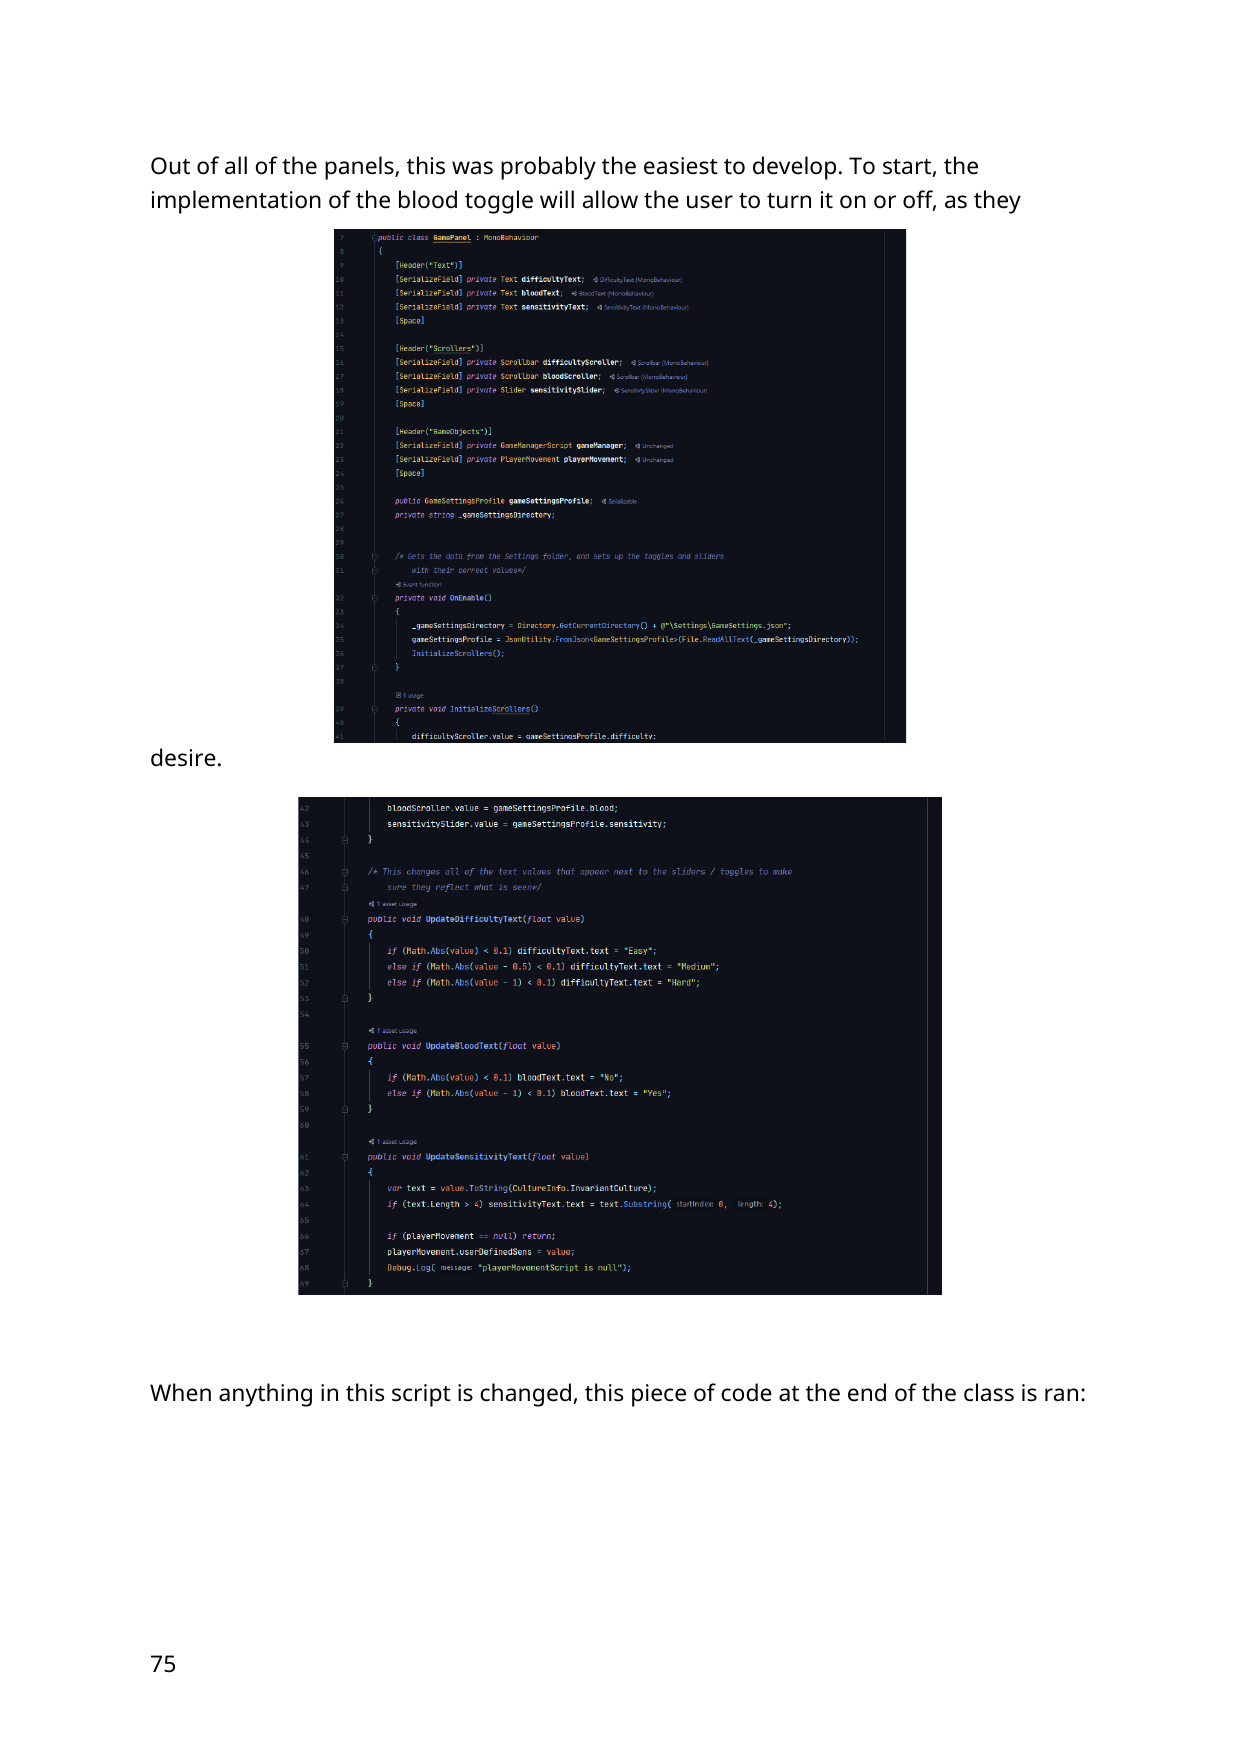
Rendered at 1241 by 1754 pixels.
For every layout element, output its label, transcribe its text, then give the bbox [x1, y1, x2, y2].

text When anything in this script is changed, this piece of code at the end of the class is ran: [150, 1377, 1090, 1408]
picture [334, 229, 907, 743]
picture [298, 797, 942, 1295]
